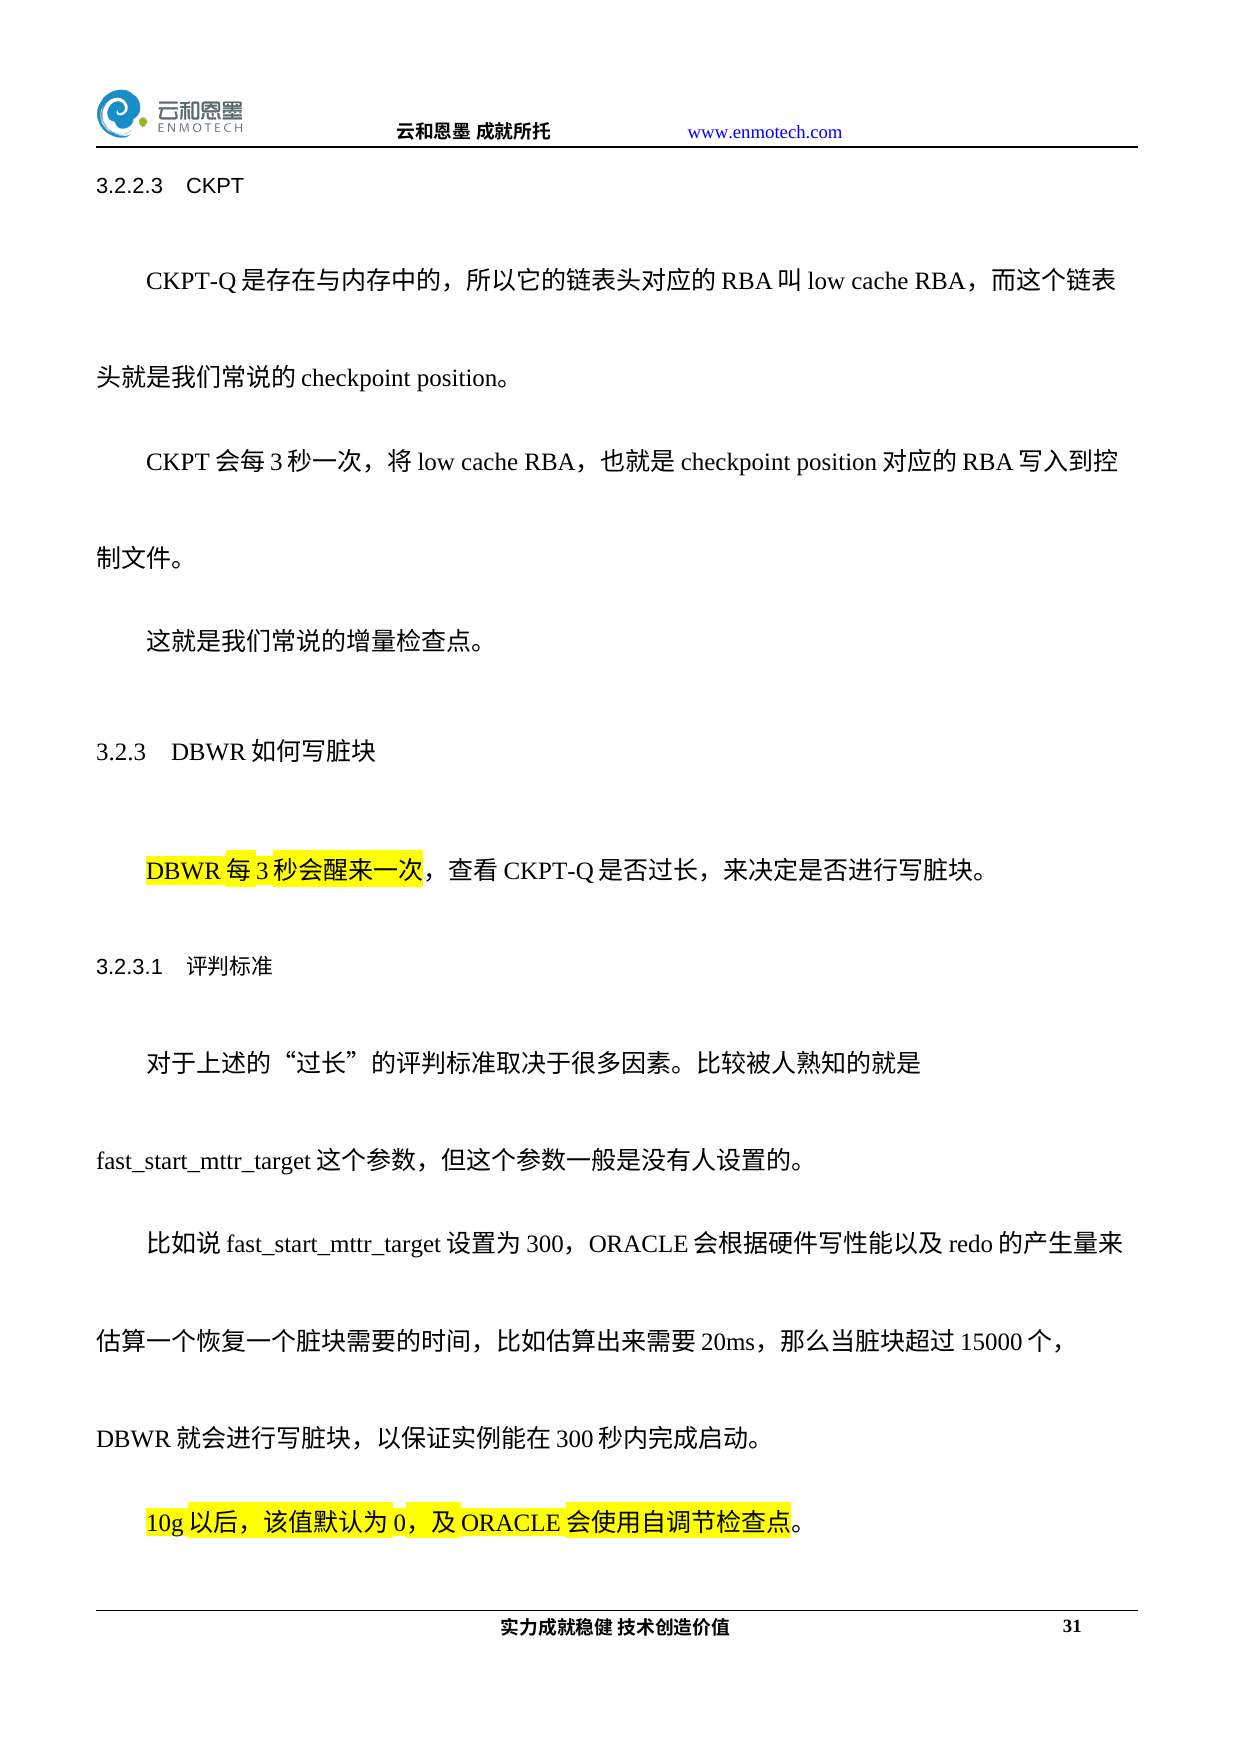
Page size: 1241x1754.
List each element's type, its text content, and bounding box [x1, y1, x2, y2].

text CKPT会每3秒一次，将low cache RBA，也就是checkpoint position对应的RBA写入到控制文件。 [96, 427, 1138, 589]
text 10g以后，该值默认为0，及ORACLE会使用自调节检查点。 [96, 1488, 1138, 1553]
subtitle CKPT [96, 169, 1138, 201]
text 这就是我们常说的增量检查点。 [96, 607, 1138, 672]
subtitle DBWR如何写脏块 [96, 717, 1138, 782]
text CKPT-Q是存在与内存中的，所以它的链表头对应的RBA叫low cache RBA，而这个链表头就是我们常说的checkpoint position。 [96, 246, 1138, 408]
text 比如说fast_start_mttr_target设置为300，ORACLE会根据硬件写性能以及redo的产生量来估算一个恢复一个脏块需要的时间，比如估算出来需要20ms，那么当脏块超过15000个，DBWR就会进行写脏块，以保证实例能在300秒内完成启动。 [96, 1209, 1138, 1469]
subtitle 评判标准 [96, 948, 1138, 981]
text 对于上述的“过长”的评判标准取决于很多因素。比较被人熟知的就是fast_start_mttr_target这个参数，但这个参数一般是没有人设置的。 [96, 1029, 1138, 1191]
text DBWR每3秒会醒来一次，查看CKPT-Q是否过长，来决定是否进行写脏块。 [96, 836, 1138, 901]
picture [95, 88, 245, 139]
